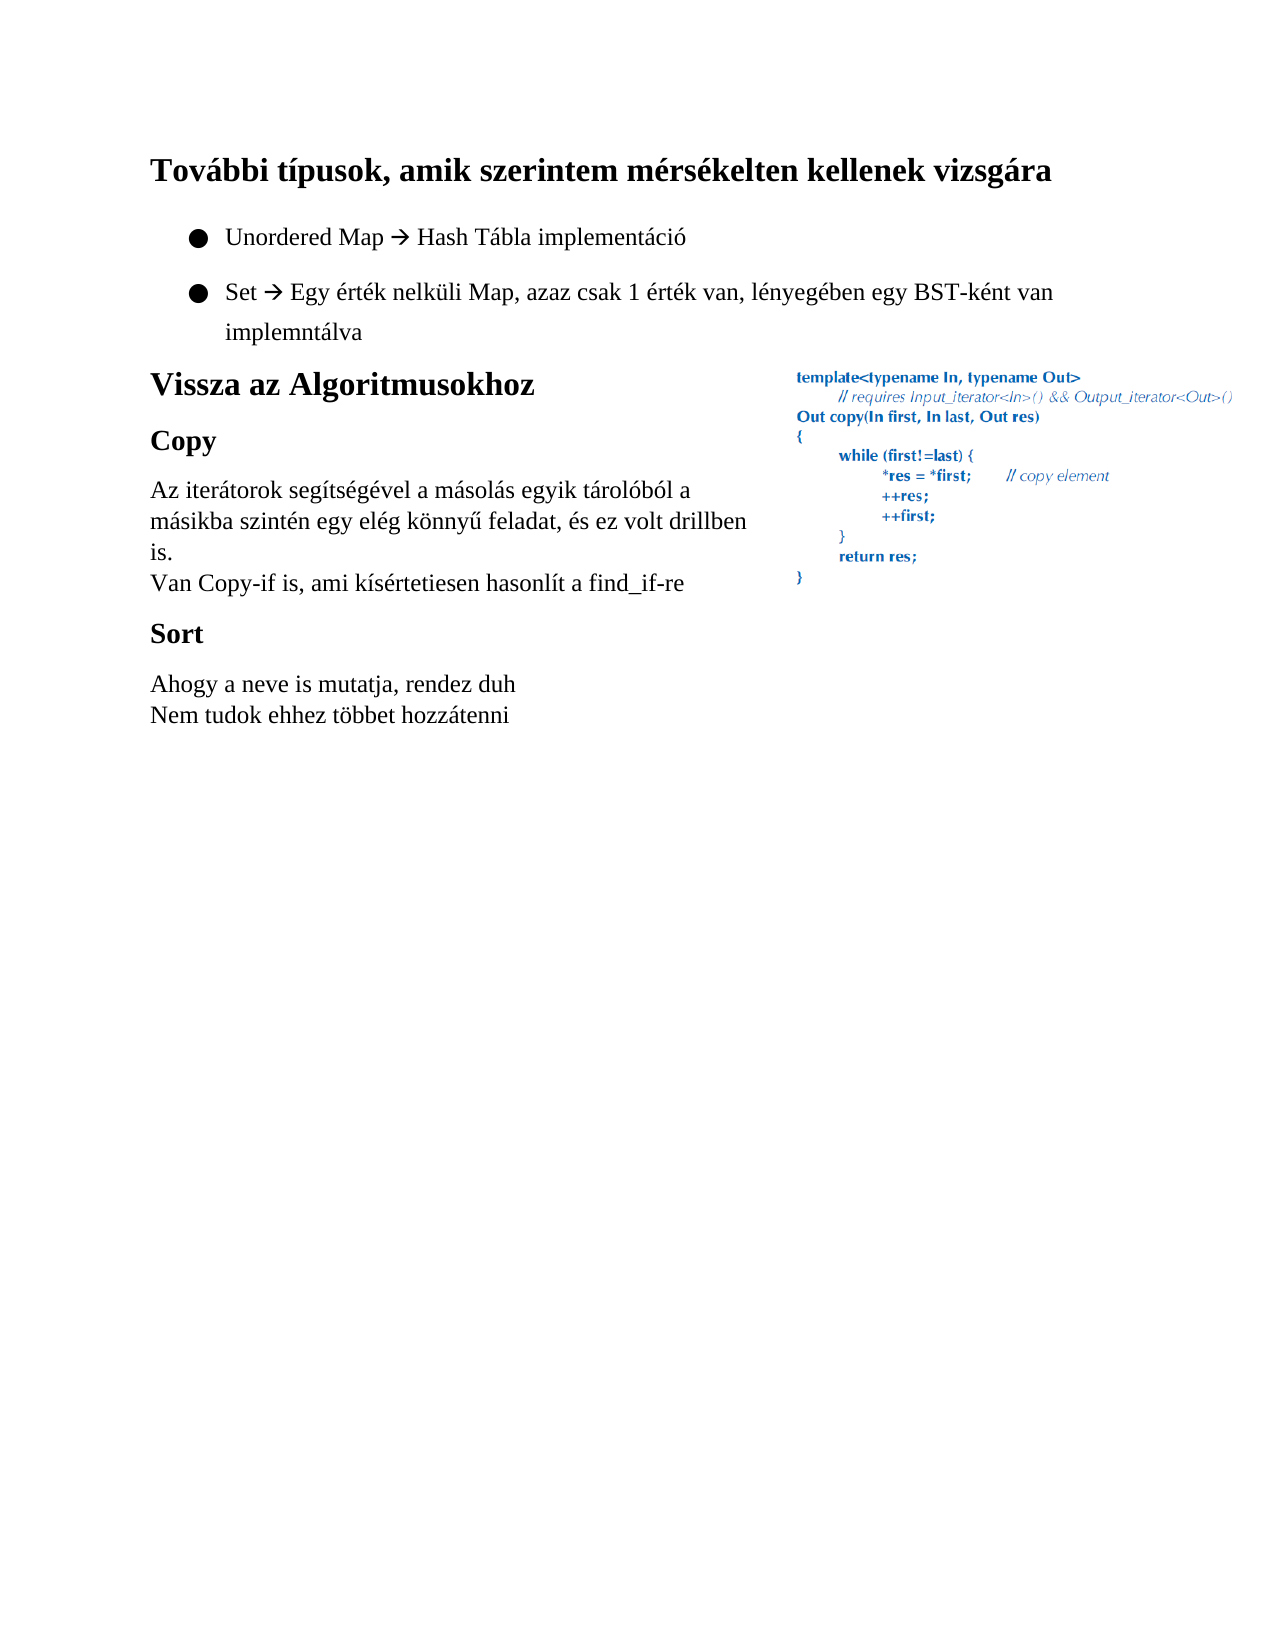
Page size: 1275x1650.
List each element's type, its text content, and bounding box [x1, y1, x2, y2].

text Ahogy a neve is mutatja, rendez duh Nem tudok ehhez többet hozzátenni [150, 669, 1125, 729]
list Set 🡪 Egy érték nelküli Map, azaz csak 1 érték van, lényegében egy BST-ként van implemntálva [187, 263, 1125, 346]
text Vissza az Algoritmusokhoz [150, 364, 1125, 403]
list Unordered Map 🡪 Hash Tábla implementáció [187, 208, 1125, 259]
text Az iterátorok segítségével a másolás egyik tárolóból a másikba szintén egy elég könnyű feladat, és ez volt drillben is. Van Copy-if is, ami kísértetiesen hasonlít a find_if-re [150, 475, 1125, 597]
picture [791, 369, 1238, 589]
text Sort [150, 616, 1125, 650]
text További típusok, amik szerintem mérsékelten kellenek vizsgára [150, 150, 1125, 188]
text Copy [150, 423, 791, 456]
